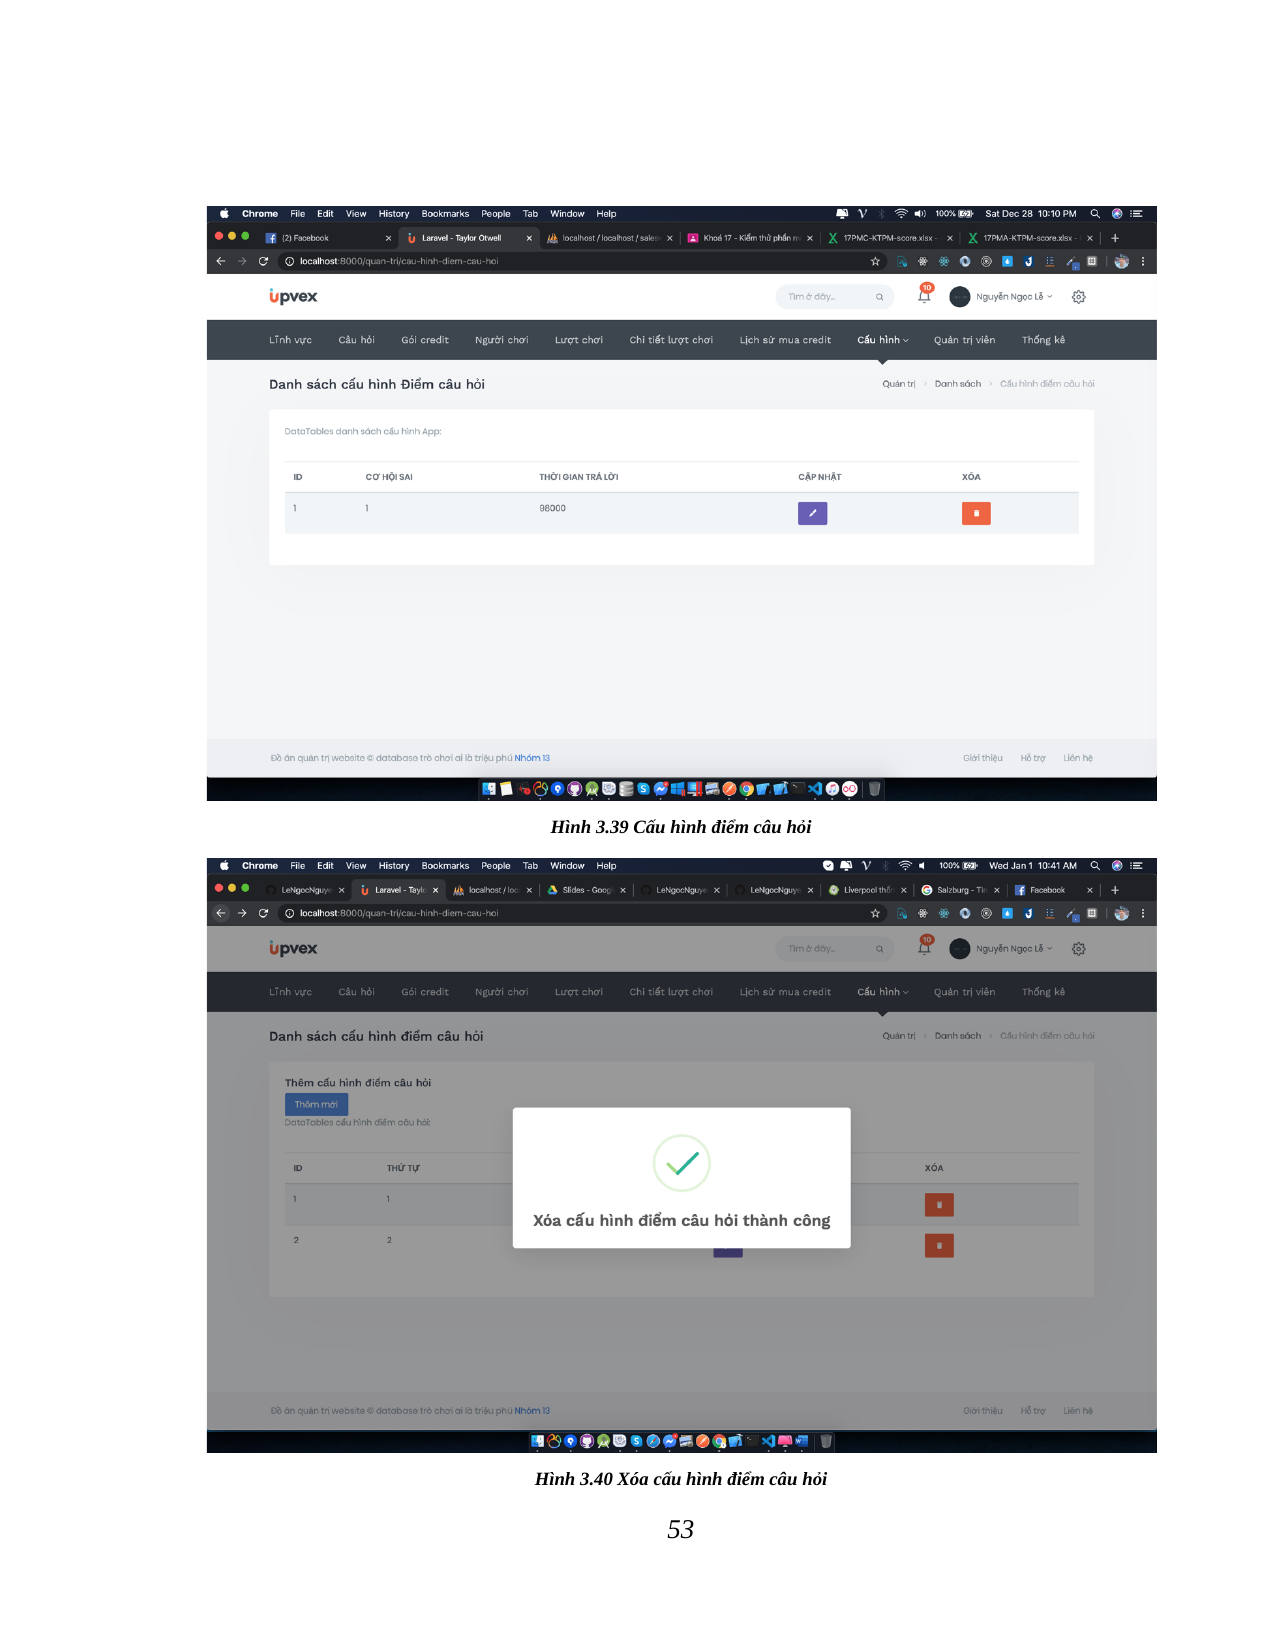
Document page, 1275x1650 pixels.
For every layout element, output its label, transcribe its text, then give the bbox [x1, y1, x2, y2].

picture [206, 858, 1157, 1453]
picture [206, 206, 1157, 801]
